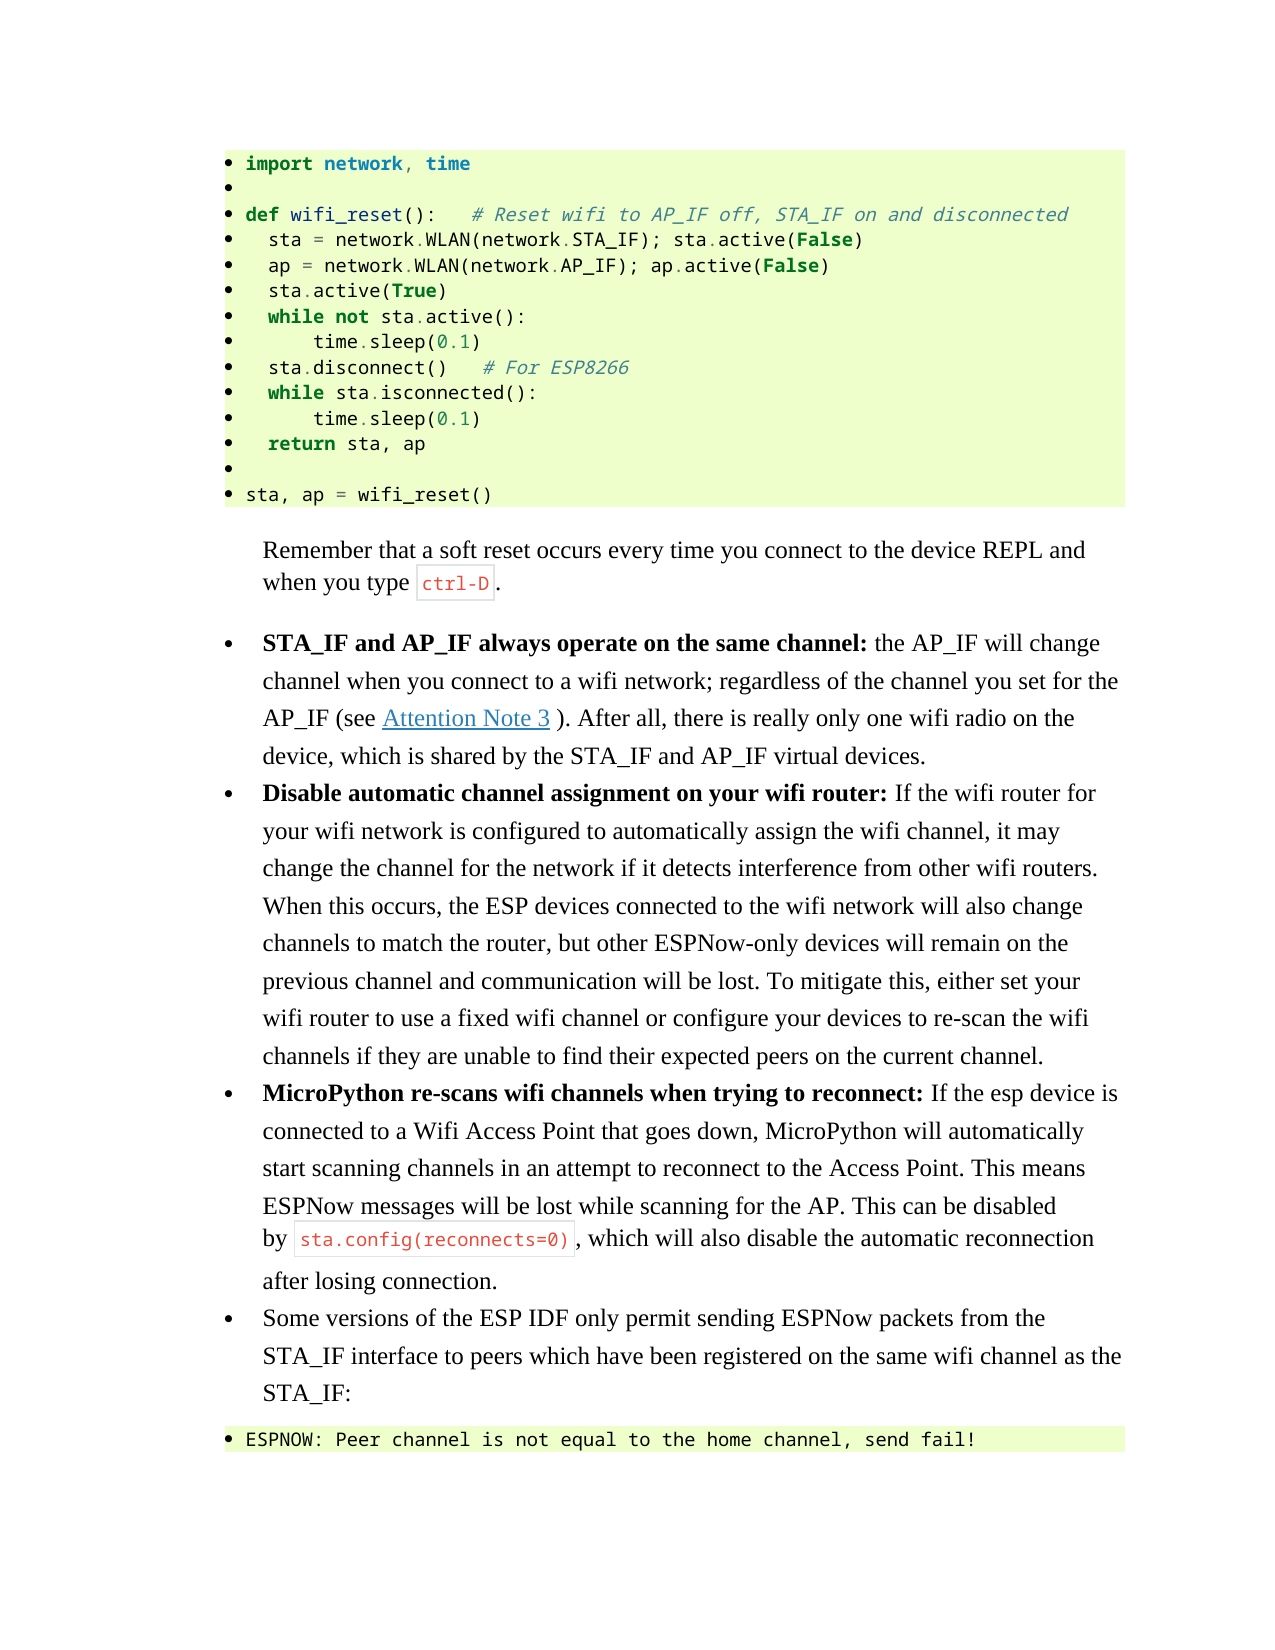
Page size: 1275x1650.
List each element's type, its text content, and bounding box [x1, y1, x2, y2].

list Some versions of the ESP IDF only permit sending ESPNow packets from the STA_IF interface to peers which have been registered on the same wifi channel as the STA_IF: [225, 1295, 1125, 1407]
text Remember that a soft reset occurs every time you connect to the device REPL and when you type ctrl-D. [262, 526, 1125, 601]
list return sta, ap [225, 431, 1125, 456]
list sta = network.WLAN(network.STA_IF); sta.active(False) [225, 227, 1125, 252]
list Disable automatic channel assignment on your wifi router: If the wifi router for your wifi network is configured to automatically assign the wifi channel, it may change the channel for the network if it detects interference from other wifi routers. When this occurs, the ESP devices connected to the wifi network will also change channels to match the router, but other ESPNow-only devices will remain on the previous channel and communication will be lost. To mitigate this, either set your wifi router to use a fixed wifi channel or configure your devices to re-scan the wifi channels if they are unable to find their expected peers on the current channel. [225, 770, 1125, 1070]
list ap = network.WLAN(network.AP_IF); ap.active(False) [225, 252, 1125, 278]
list sta, ap = wifi_reset() [225, 482, 1125, 507]
list while not sta.active(): [225, 303, 1125, 329]
list import network, time [225, 150, 1125, 176]
list ESPNOW: Peer channel is not equal to the home channel, send fail! [225, 1426, 1125, 1452]
list MicroPython re-scans wifi channels when trying to reconnect: If the esp device is connected to a Wifi Access Point that goes down, MicroPython will automatically start scanning channels in an attempt to reconnect to the Access Point. This means ESPNow messages will be lost while scanning for the AP. This can be disabled by sta.config(reconnects=0), which will also disable the automatic reconnection after losing connection. [225, 1070, 1125, 1295]
list time.sleep(0.1) [225, 405, 1125, 431]
list sta.disconnect() # For ESP8266 [225, 354, 1125, 380]
list STA_IF and AP_IF always operate on the same channel: the AP_IF will change channel when you connect to a wifi network; regardless of the channel you set for the AP_IF (see Attention Note 3 ). After all, there is really only one wifi radio on the device, which is shared by the STA_IF and AP_IF virtual devices. [225, 620, 1125, 770]
list time.sleep(0.1) [225, 329, 1125, 354]
list def wifi_reset(): # Reset wifi to AP_IF off, STA_IF on and disconnected [225, 201, 1125, 227]
list sta.active(True) [225, 278, 1125, 303]
list while sta.isconnected(): [225, 380, 1125, 405]
